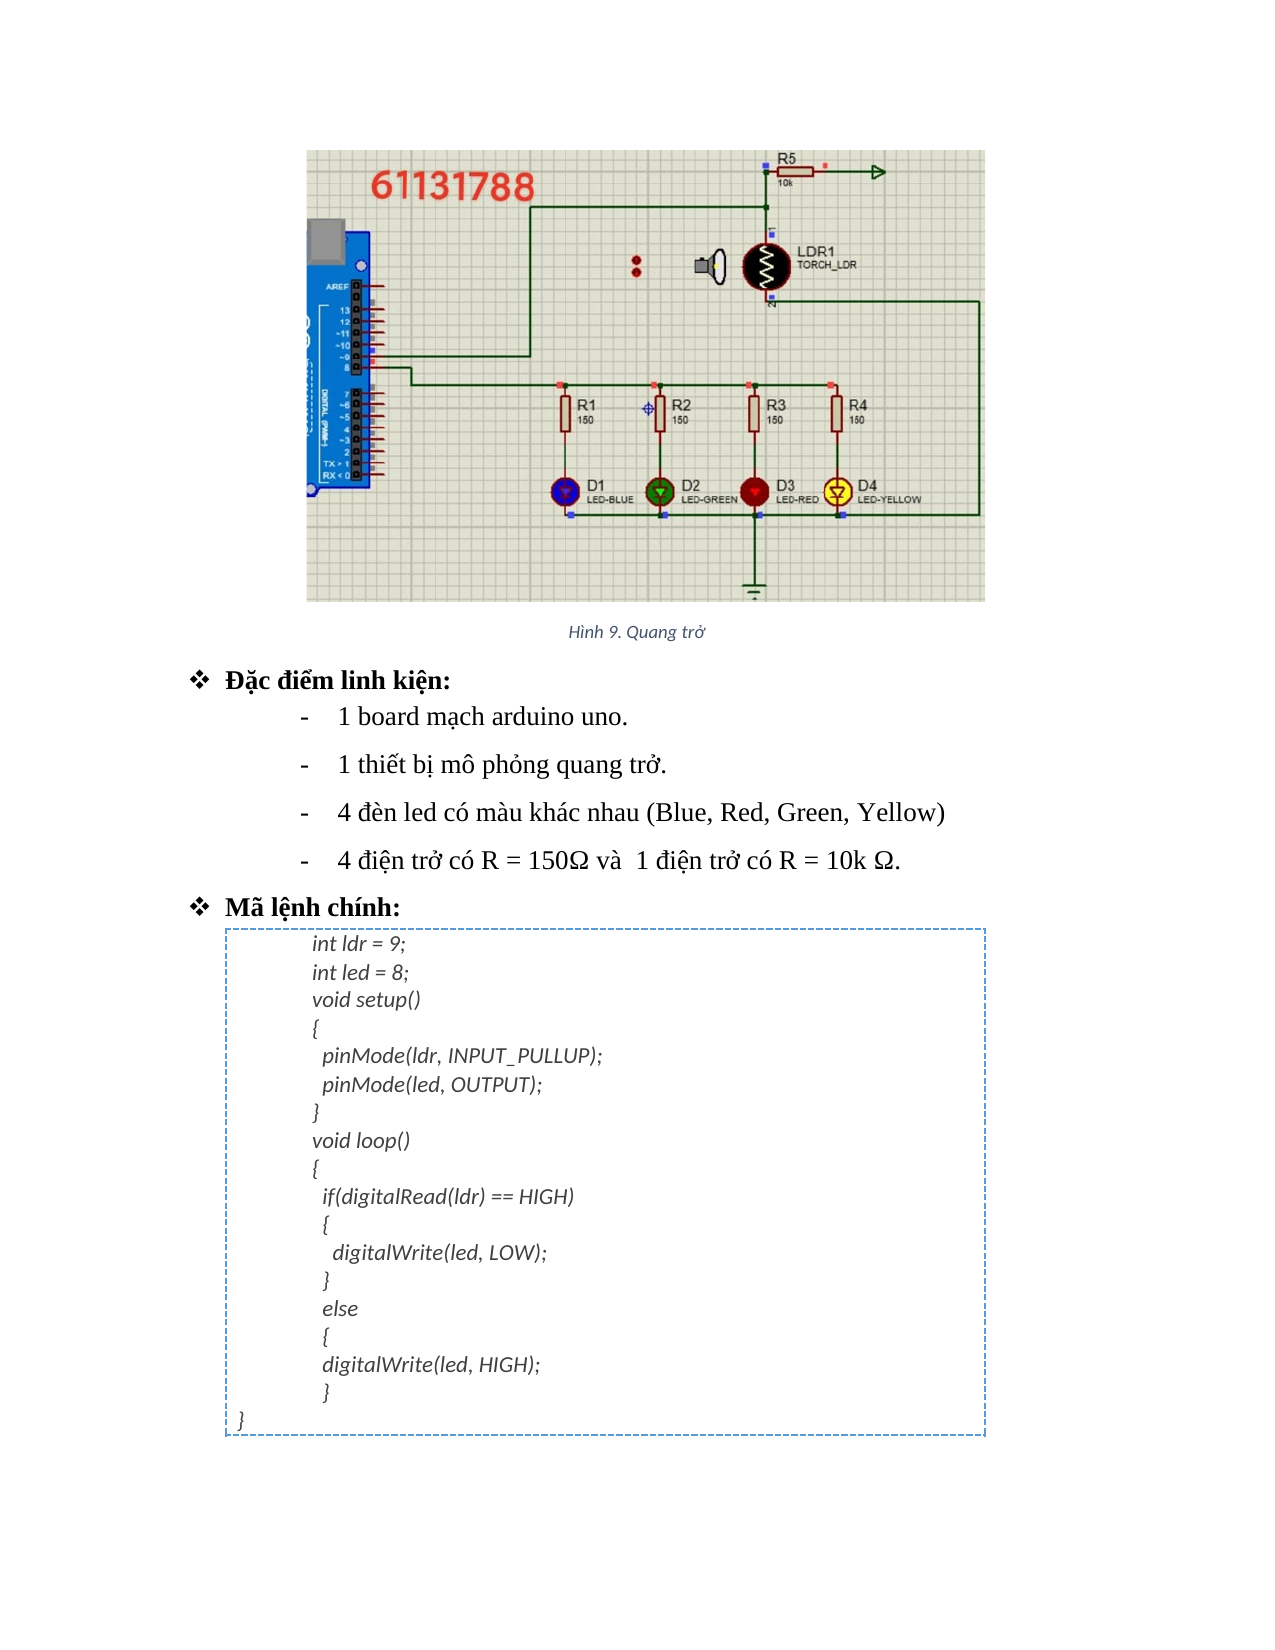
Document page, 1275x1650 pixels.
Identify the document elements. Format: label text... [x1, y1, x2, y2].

subtitle Mã lệnh chính: [187, 892, 1125, 923]
subtitle 1 thiết bị mô phỏng quang trở. [300, 748, 1125, 779]
subtitle 1 board mạch arduino uno. [300, 700, 1125, 731]
text Hình 9. Quang trở [150, 621, 1125, 643]
subtitle 4 đèn led có màu khác nhau (Blue, Red, Green, Yellow) [300, 796, 1125, 827]
subtitle 4 điện trở có R = 150Ω và 1 điện trở có R = 10k Ω. [300, 844, 1125, 875]
table_header int ldr = 9; int led = 8; void setup() { pinMode(ldr, INPUT_PULLUP); pinMode(led, OUTPUT); } void loop() { if(digitalRead(ldr) == HIGH) { digitalWrite(led, LOW); } else { digitalWrite(led, HIGH); } } [226, 928, 985, 1434]
picture [306, 150, 986, 602]
subtitle Đặc điểm linh kiện: [187, 664, 1125, 696]
